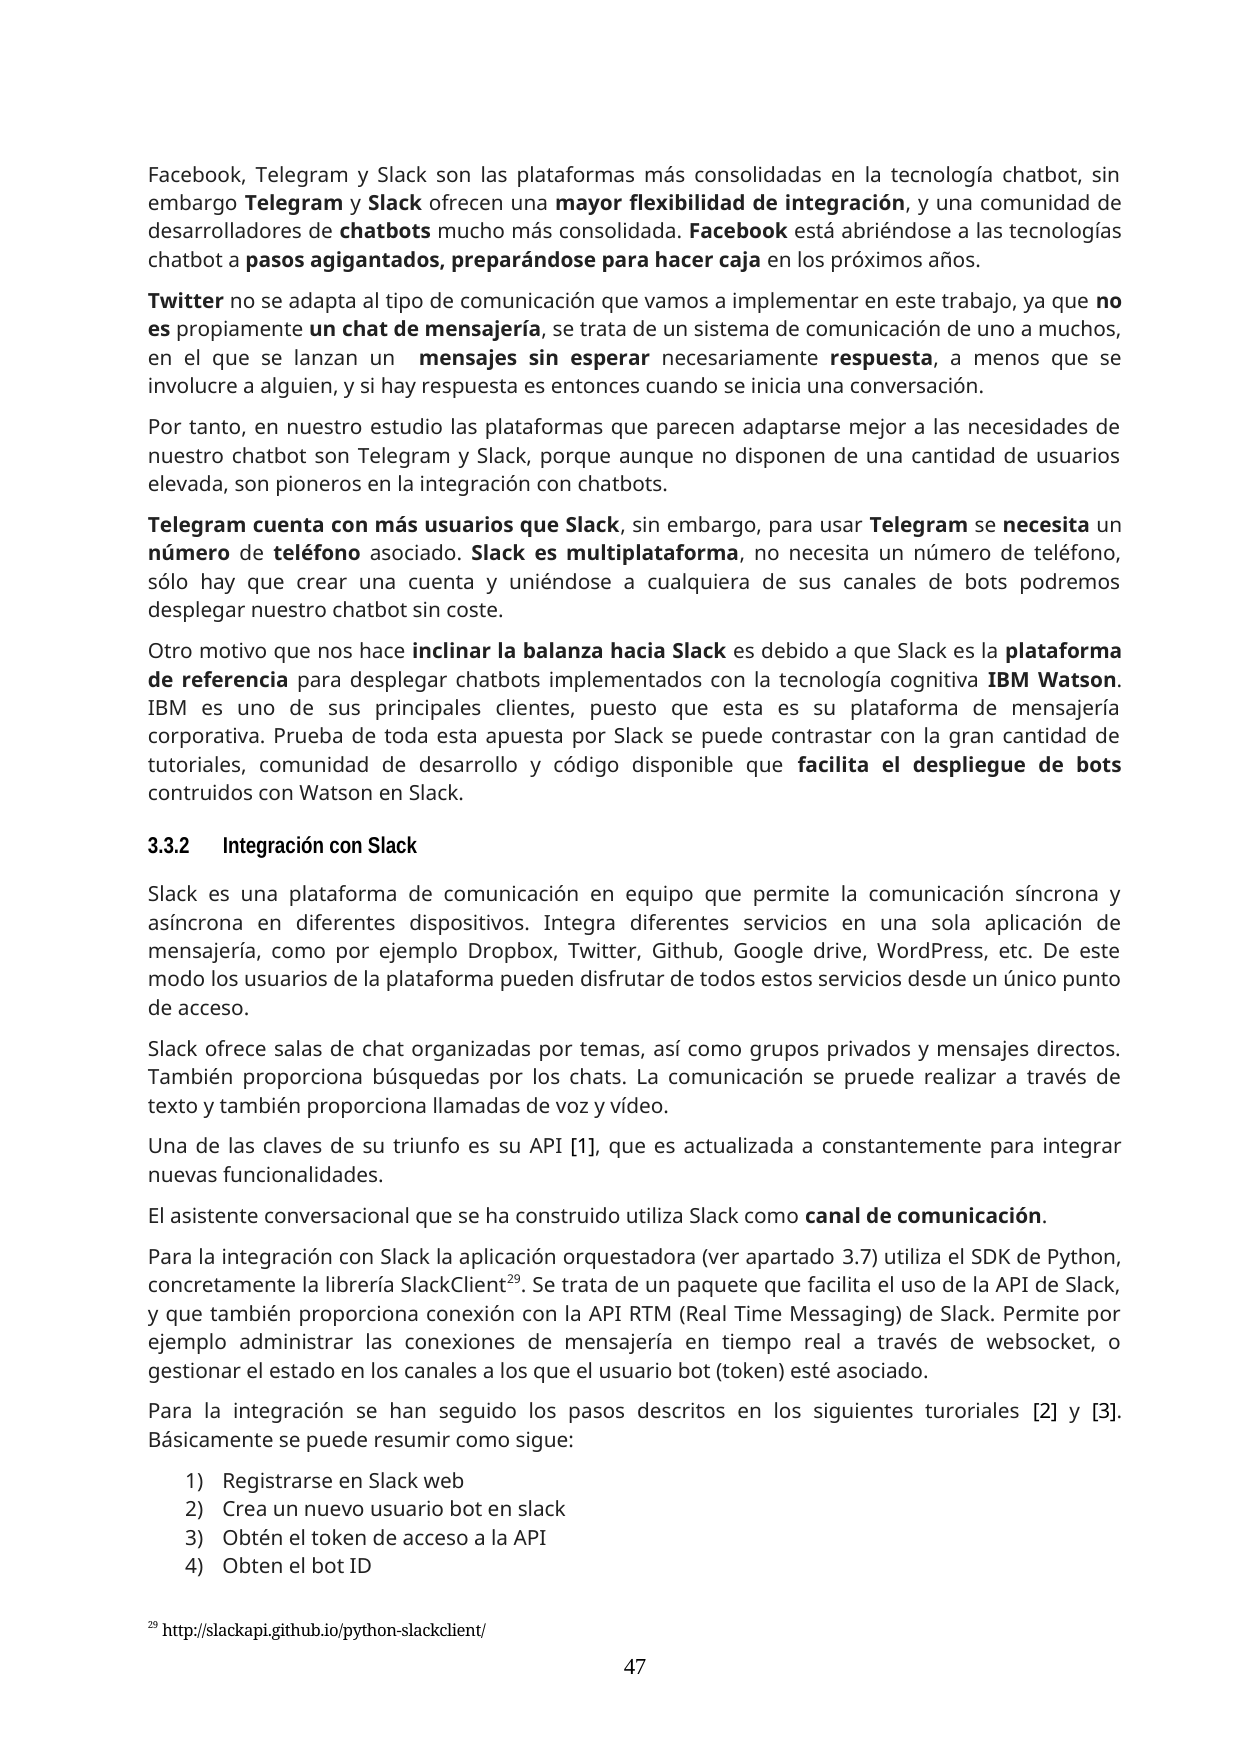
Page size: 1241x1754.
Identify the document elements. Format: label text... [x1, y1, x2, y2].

text Por tanto, en nuestro estudio las plataformas que parecen adaptarse mejor a las necesidades de nuestro chatbot son Telegram y Slack, porque aunque no disponen de una cantidad de usuarios elevada, son pioneros en la integración con chatbots. [148, 412, 1122, 498]
list Obtén el token de acceso a la API [185, 1523, 1122, 1551]
list Registrarse en Slack web [185, 1466, 1122, 1494]
subtitle Integración con Slack [148, 832, 1122, 858]
text Twitter no se adapta al tipo de comunicación que vamos a implementar en este trabajo, ya que no es propiamente un chat de mensajería, se trata de un sistema de comunicación de uno a muchos, en el que se lanzan un mensajes sin esperar necesariamente respuesta, a menos que se involucre a alguien, y si hay respuesta es entonces cuando se inicia una conversación. [148, 286, 1122, 400]
text El asistente conversacional que se ha construido utiliza Slack como canal de comunicación. [148, 1201, 1122, 1229]
text Otro motivo que nos hace inclinar la balanza hacia Slack es debido a que Slack es la plataforma de referencia para desplegar chatbots implementados con la tecnología cognitiva IBM Watson. IBM es uno de sus principales clientes, puesto que esta es su plataforma de mensajería corporativa. Prueba de toda esta apuesta por Slack se puede contrastar con la gran cantidad de tutoriales, comunidad de desarrollo y código disponible que facilita el despliegue de bots contruidos con Watson en Slack. [148, 636, 1122, 807]
text Slack es una plataforma de comunicación en equipo que permite la comunicación síncrona y asíncrona en diferentes dispositivos. Integra diferentes servicios en una sola aplicación de mensajería, como por ejemplo Dropbox, Twitter, Github, Google drive, WordPress, etc. De este modo los usuarios de la plataforma pueden disfrutar de todos estos servicios desde un único punto de acceso. [148, 879, 1122, 1021]
text Una de las claves de su triunfo es su API , que es actualizada a constantemente para integrar nuevas funcionalidades. [148, 1132, 1122, 1188]
list Obten el bot ID [185, 1551, 1122, 1580]
list Crea un nuevo usuario bot en slack [185, 1494, 1122, 1523]
text Para la integración con Slack la aplicación orquestadora (ver apartado 3.6) utiliza el SDK de Python, concretamente la librería SlackClient. Se trata de un paquete que facilita el uso de la API de Slack, y que también proporciona conexión con la API RTM (Real Time Messaging) de Slack. Permite por ejemplo administrar las conexiones de mensajería en tiempo real a través de websocket, o gestionar el estado en los canales a los que el usuario bot (token) esté asociado. [148, 1242, 1122, 1384]
text Para la integración se han seguido los pasos descritos en los siguientes turoriales y . Básicamente se puede resumir como sigue: [148, 1397, 1122, 1453]
text Facebook, Telegram y Slack son las plataformas más consolidadas en la tecnología chatbot, sin embargo Telegram y Slack ofrecen una mayor flexibilidad de integración, y una comunidad de desarrolladores de chatbots mucho más consolidada. Facebook está abriéndose a las tecnologías chatbot a pasos agigantados, preparándose para hacer caja en los próximos años. [148, 160, 1122, 273]
text Telegram cuenta con más usuarios que Slack, sin embargo, para usar Telegram se necesita un número de teléfono asociado. Slack es multiplataforma, no necesita un número de teléfono, sólo hay que crear una cuenta y uniéndose a cualquiera de sus canales de bots podremos desplegar nuestro chatbot sin coste. [148, 510, 1122, 624]
text Slack ofrece salas de chat organizadas por temas, así como grupos privados y mensajes directos. También proporciona búsquedas por los chats. La comunicación se pruede realizar a través de texto y también proporciona llamadas de voz y vídeo. [148, 1034, 1122, 1119]
